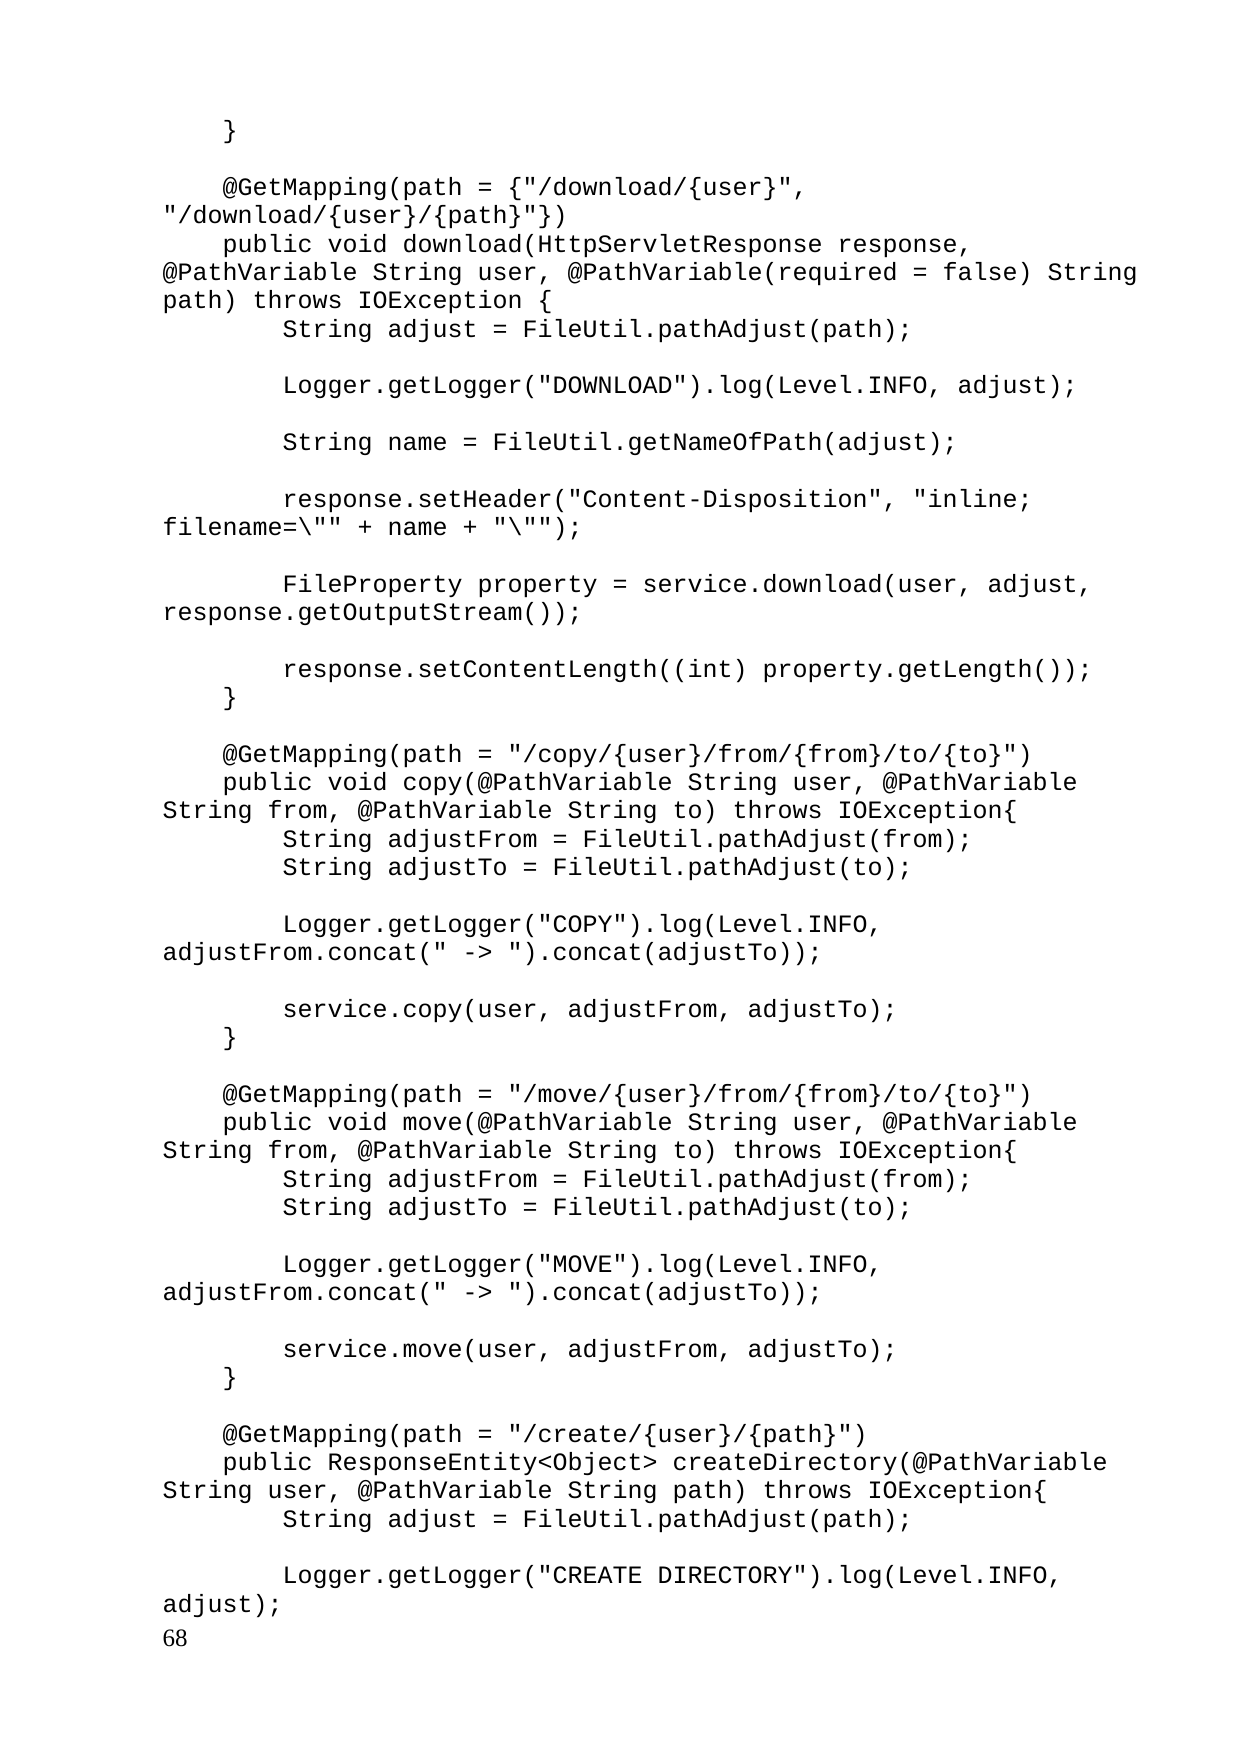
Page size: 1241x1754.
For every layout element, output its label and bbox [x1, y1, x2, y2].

text [162, 118, 1152, 1620]
